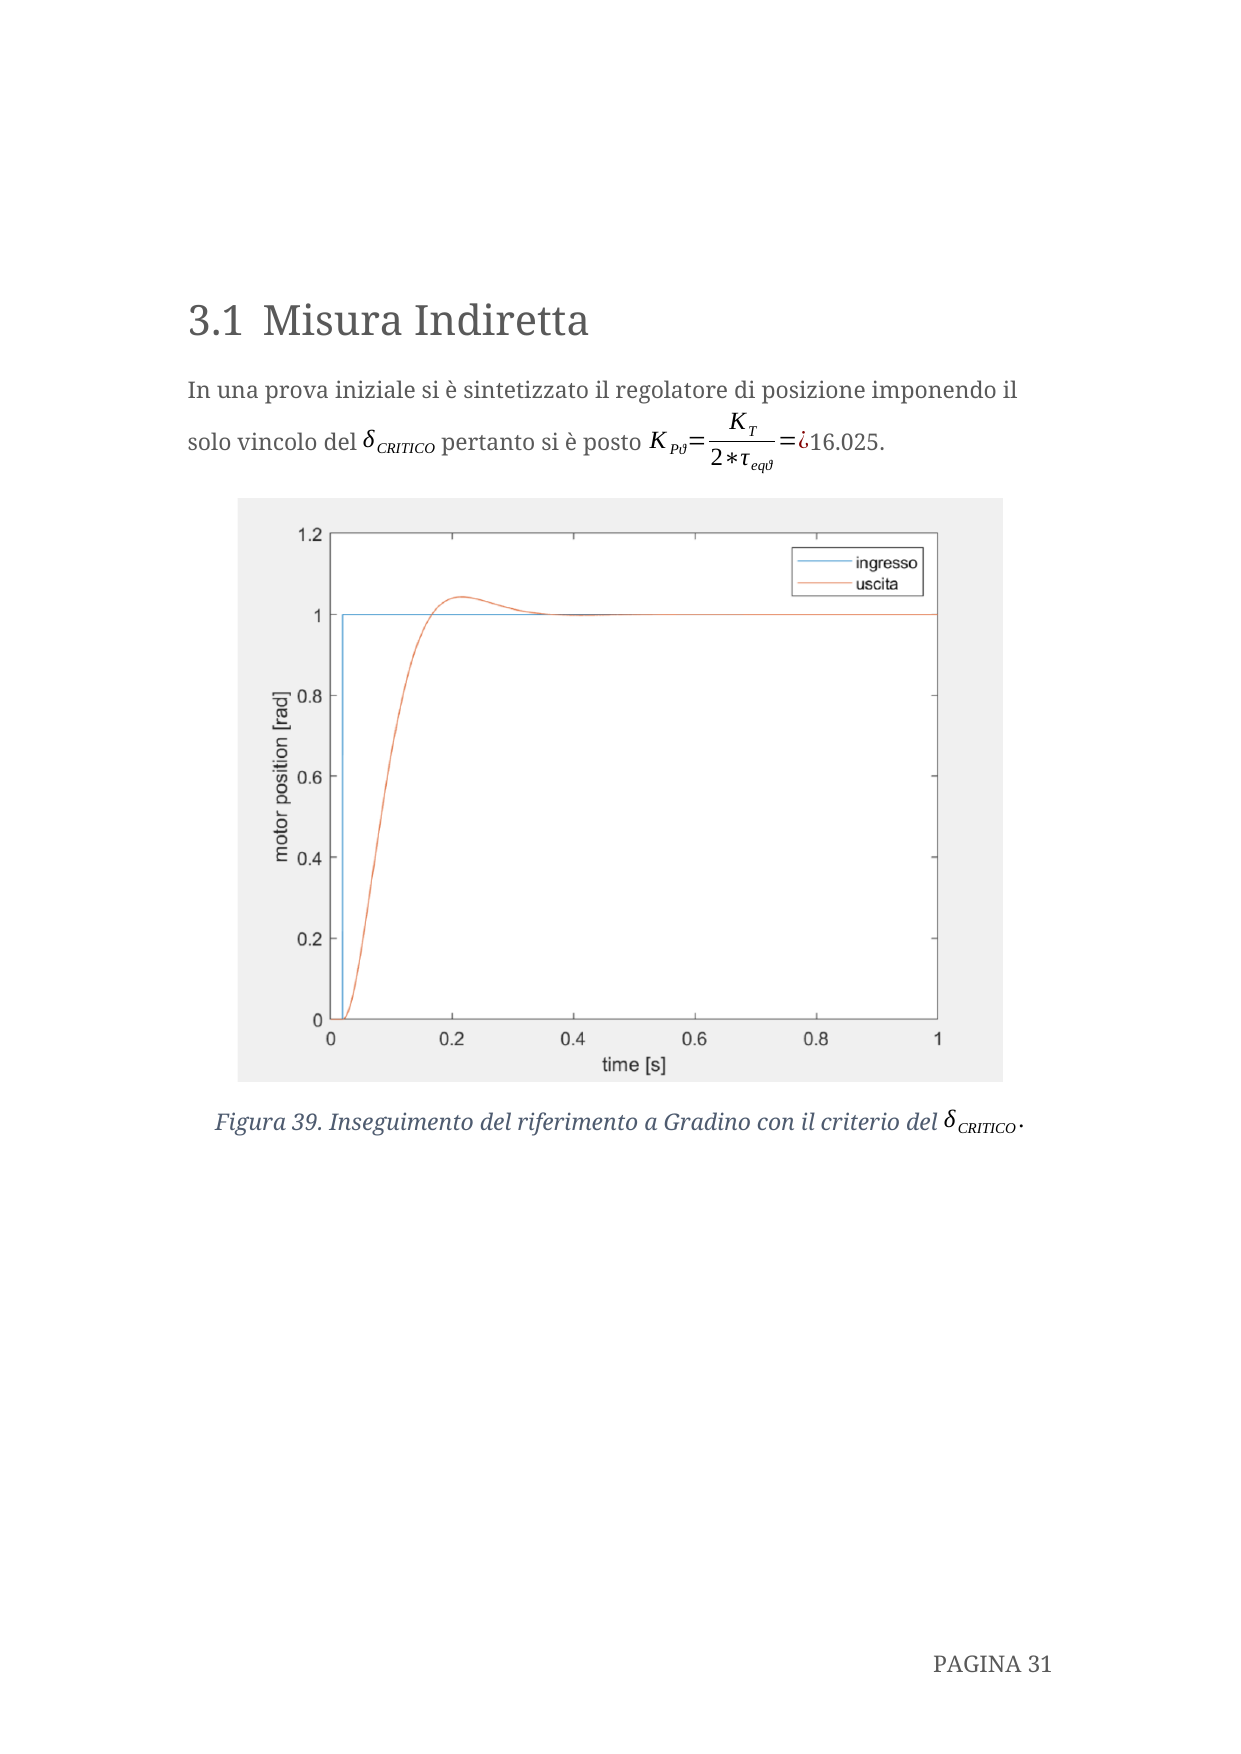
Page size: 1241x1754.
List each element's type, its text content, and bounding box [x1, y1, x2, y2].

picture [237, 498, 1003, 1082]
text In una prova iniziale si è sintetizzato il regolatore di posizione imponendo il solo vincolo del pertanto si è posto 16.025. [187, 374, 1053, 474]
list Misura Indiretta [187, 290, 1053, 347]
text Figura 39. Inseguimento del riferimento a Gradino con il criterio del [187, 1106, 1053, 1137]
